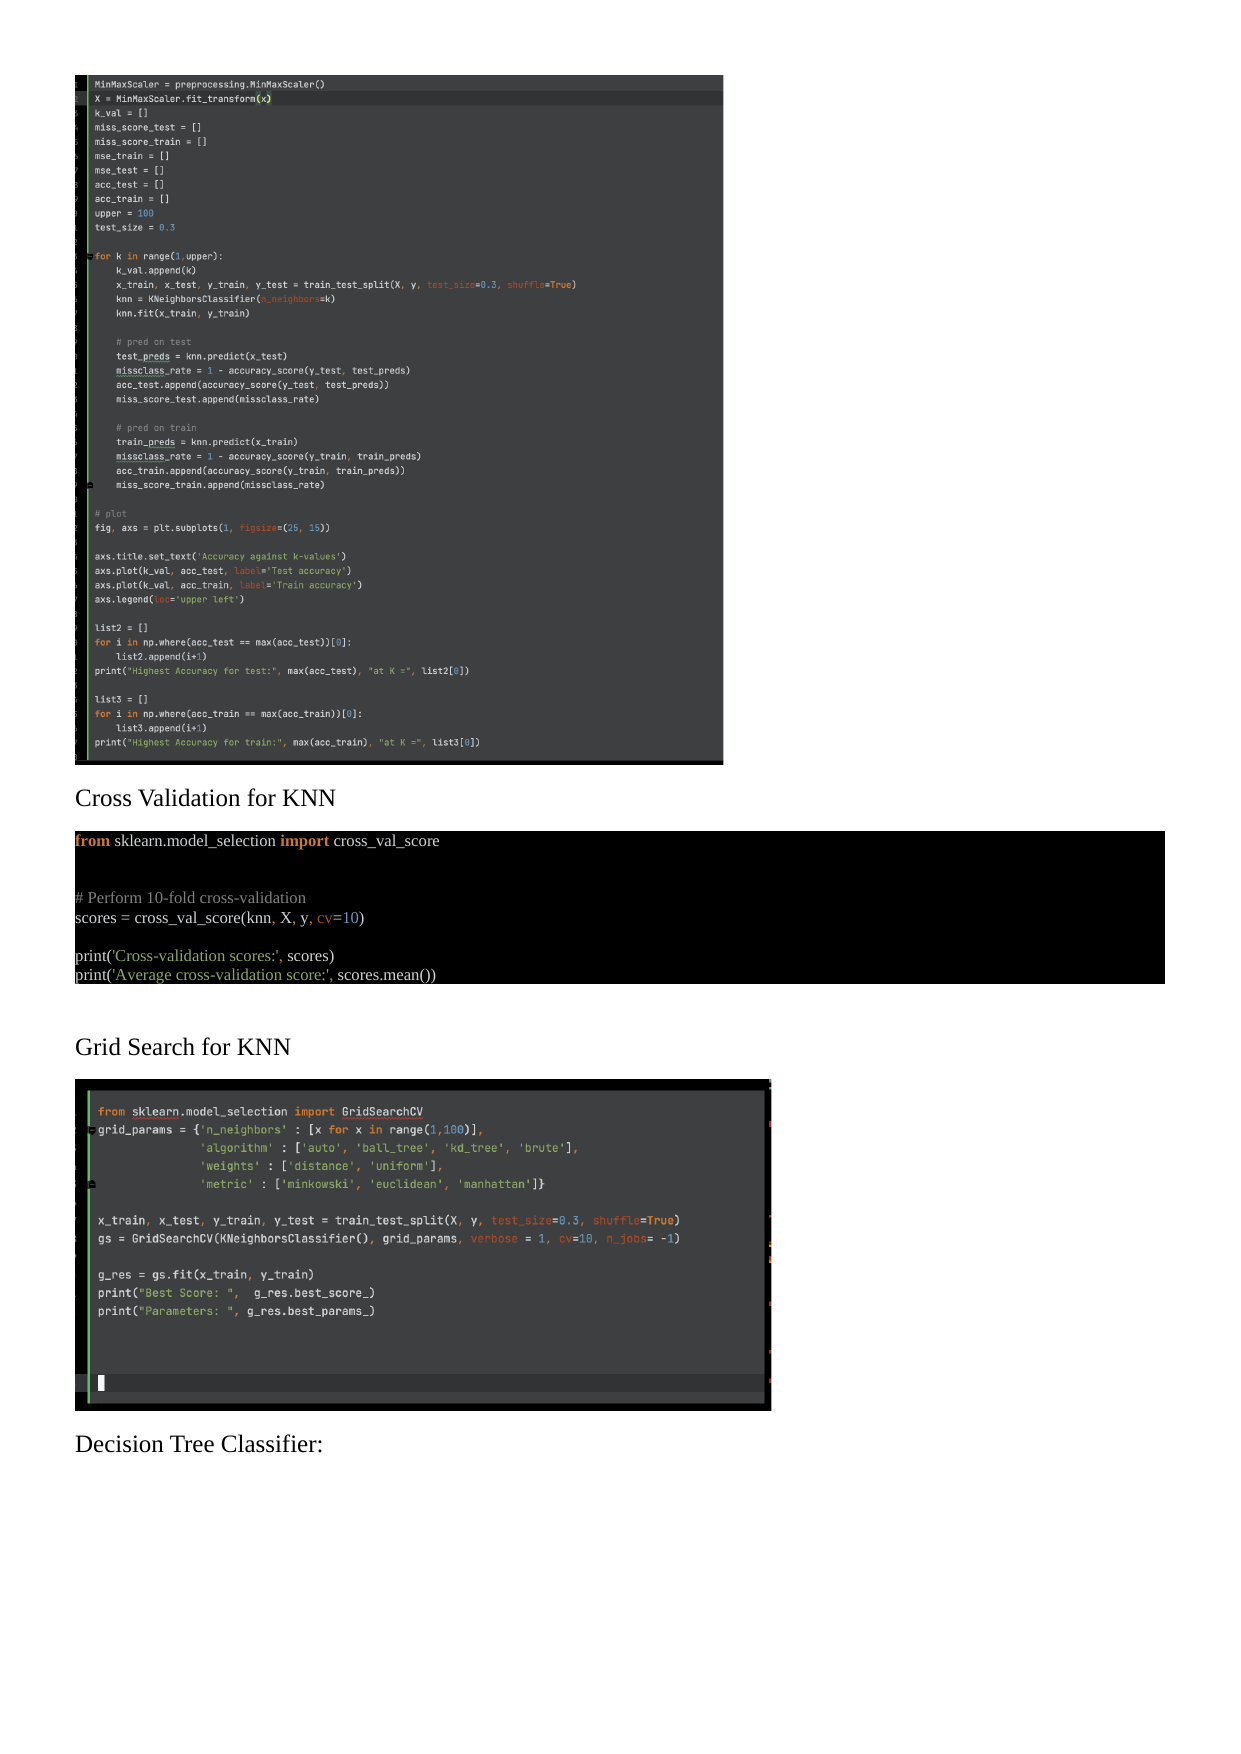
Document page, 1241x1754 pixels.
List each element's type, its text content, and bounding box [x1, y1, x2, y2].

text Cross Validation for KNN [75, 783, 1165, 812]
picture [75, 1079, 772, 1411]
text Grid Search for KNN [75, 1032, 1165, 1061]
text Decision Tree Classifier: [75, 1429, 1165, 1458]
picture [75, 75, 724, 765]
text from sklearn.model_selection import cross_val_score # Perform 10-fold cross-validation scores = cross_val_score(knn, X, y, cv=10) print('Cross-validation scores:', scores) print('Average cross-validation score:', scores.mean()) [75, 831, 1165, 984]
